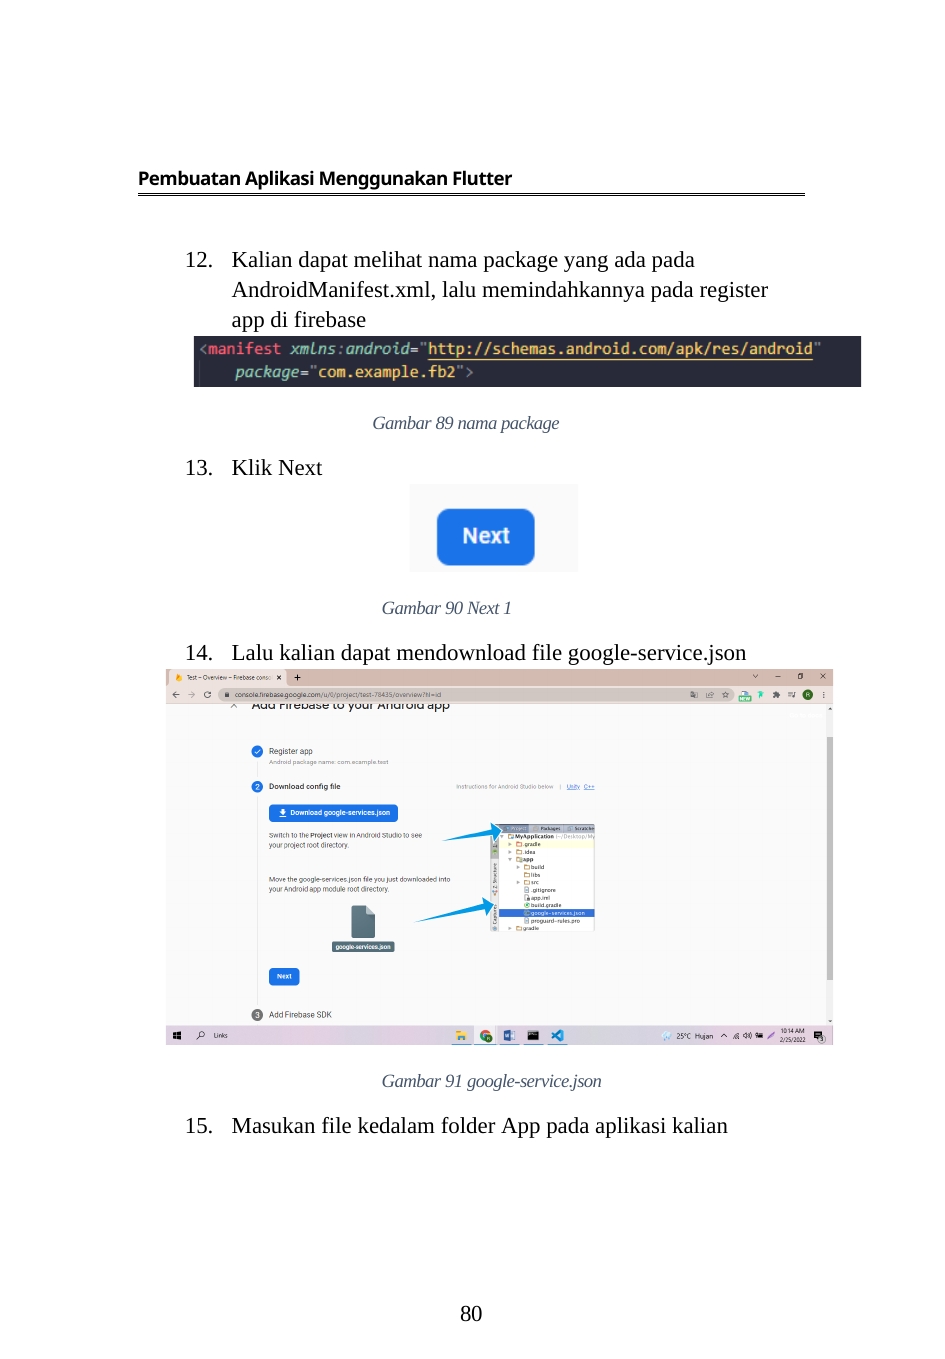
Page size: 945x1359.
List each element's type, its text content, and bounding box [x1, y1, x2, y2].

list Klik Next [184, 454, 805, 480]
picture [193, 336, 862, 387]
list Kalian dapat melihat nama package yang ada pada AndroidManifest.xml, lalu memindahkannya pada register app di firebase [184, 246, 805, 333]
picture [165, 669, 834, 1045]
picture [409, 484, 579, 572]
list Lalu kalian dapat mendownload file google-service.json [184, 639, 805, 666]
list Masukan file kedalam folder App pada aplikasi kalian [184, 1112, 805, 1138]
